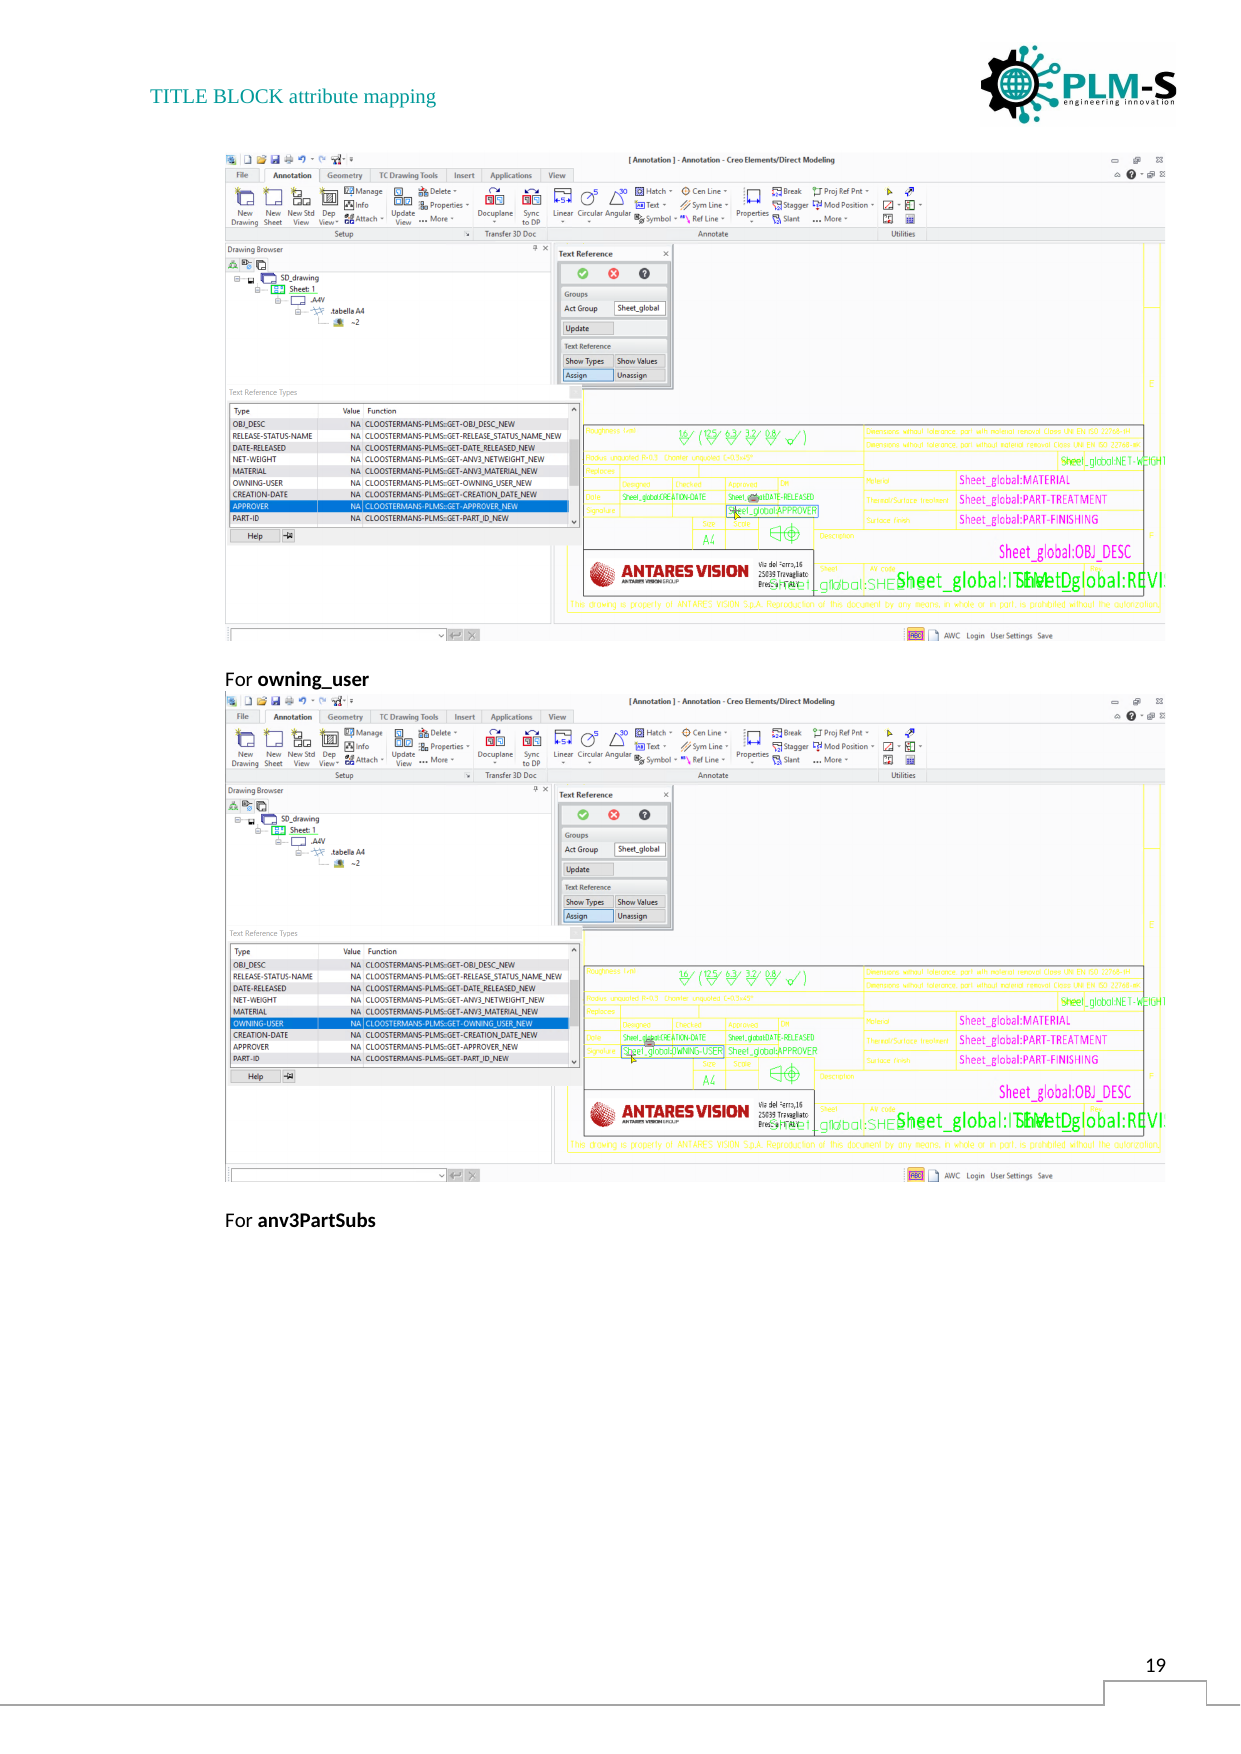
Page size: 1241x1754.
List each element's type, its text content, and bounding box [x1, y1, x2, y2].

picture [225, 691, 1166, 1182]
picture [980, 42, 1177, 127]
list For owning_user [225, 666, 1090, 691]
picture [225, 150, 1166, 641]
list For anv3PartSubs [225, 1207, 1090, 1233]
